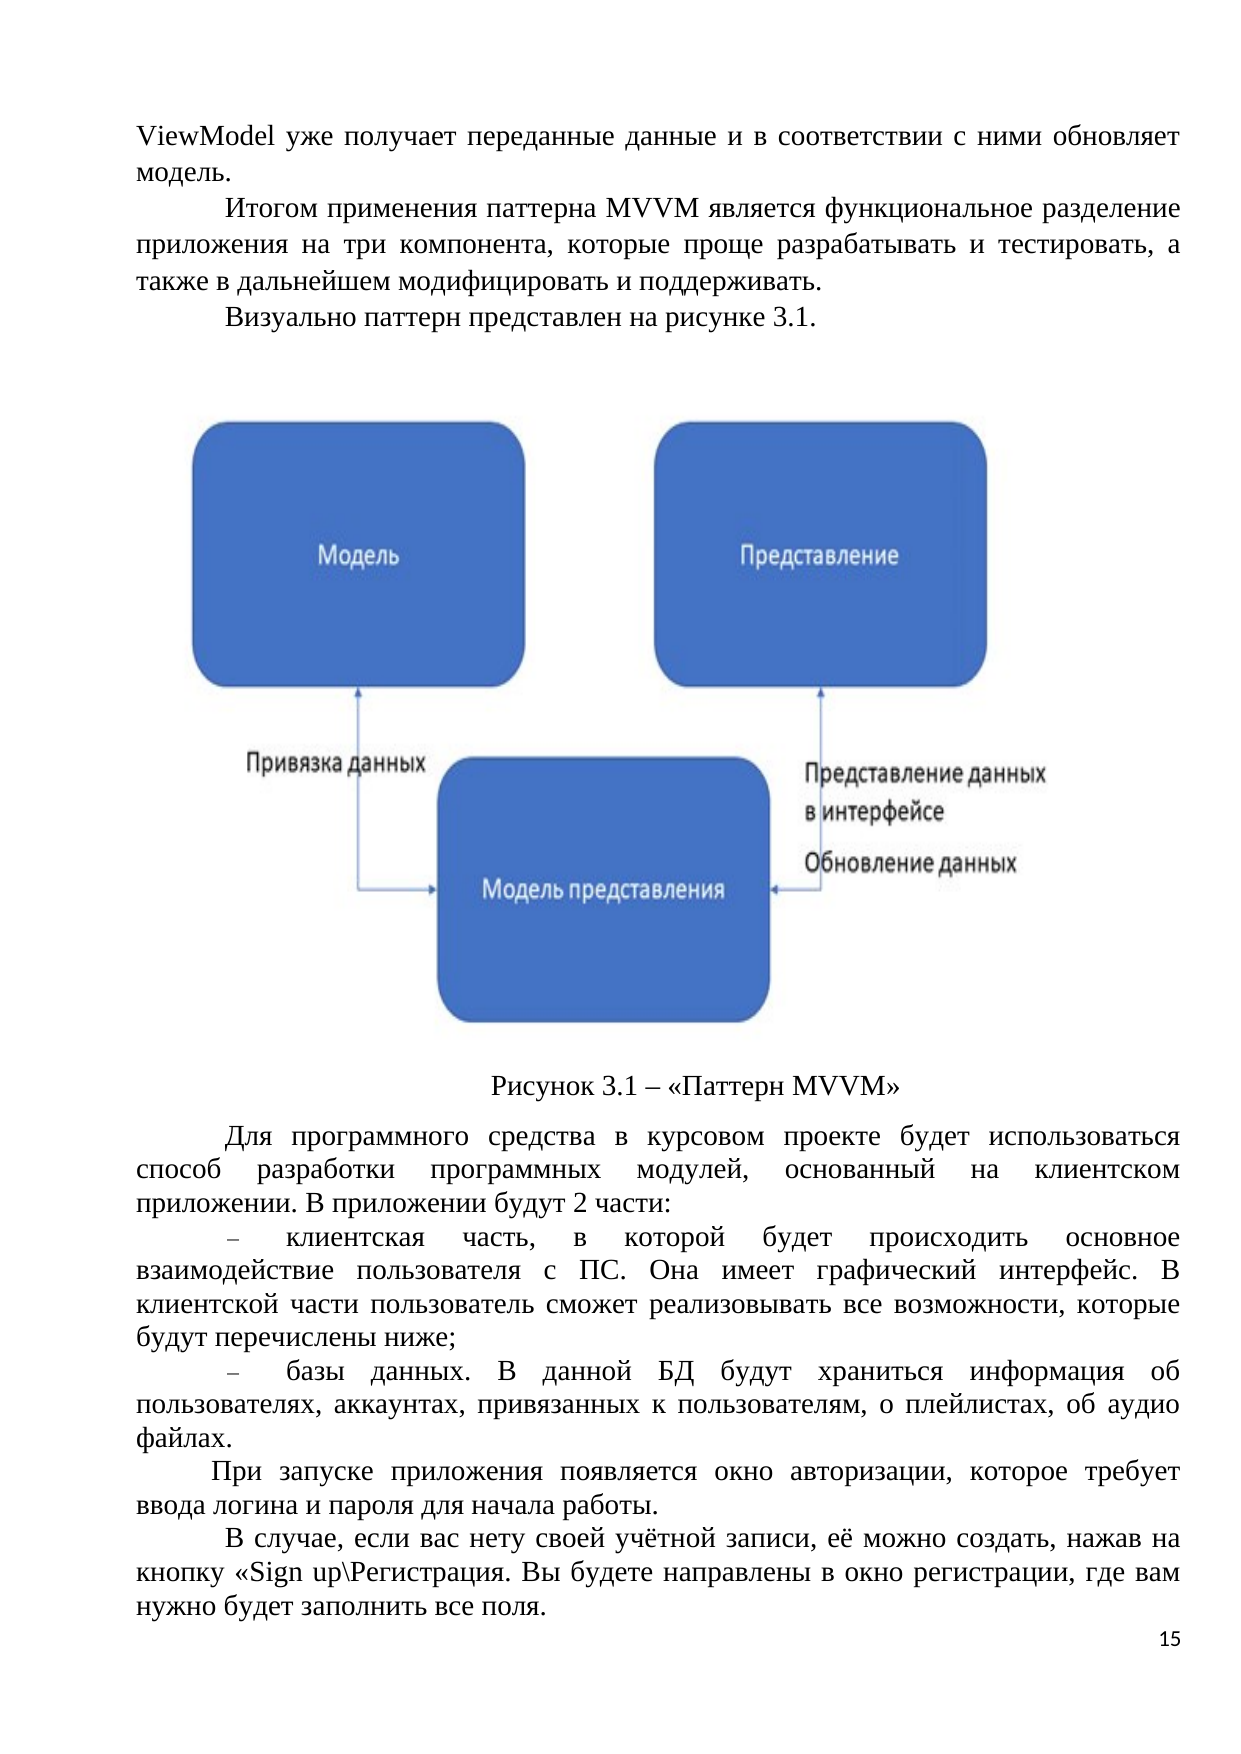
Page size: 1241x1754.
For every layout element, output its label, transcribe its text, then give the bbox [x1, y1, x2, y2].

text Рисунок 3.1 – «Паттерн MVVM» [136, 1068, 1181, 1101]
text Итогом применения паттерна MVVM является функциональное разделение приложения на три компонента, которые проще разрабатывать и тестировать, а также в дальнейшем модифицировать и поддерживать. [136, 190, 1181, 296]
list клиентская часть, в которой будет происходить основное взаимодействие пользователя с ПС. Она имеет графический интерфейс. В клиентской части пользователь сможет реализовывать все возможности, которые будут перечислены ниже; [136, 1219, 1181, 1353]
text Визуально паттерн представлен на рисунке 3.1. [136, 299, 1181, 332]
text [136, 118, 1181, 188]
text Для программного средства в курсовом проекте будет использоваться способ разработки программных модулей, основанный на клиентском приложении. В приложении будут 2 части: [136, 1118, 1181, 1219]
text При запуске приложения появляется окно авторизации, которое требует ввода логина и пароля для начала работы. [136, 1453, 1181, 1521]
text В случае, если вас нету своей учётной записи, её можно создать, нажав на кнопку «Sign up\Регистрация. Вы будете направлены в окно регистрации, где вам нужно будет заполнить все поля. [136, 1521, 1181, 1621]
picture [135, 351, 1064, 1062]
list базы данных. В данной БД будут храниться информация об пользователях, аккаунтах, привязанных к пользователям, о плейлистах, об аудио файлах. [136, 1353, 1181, 1453]
